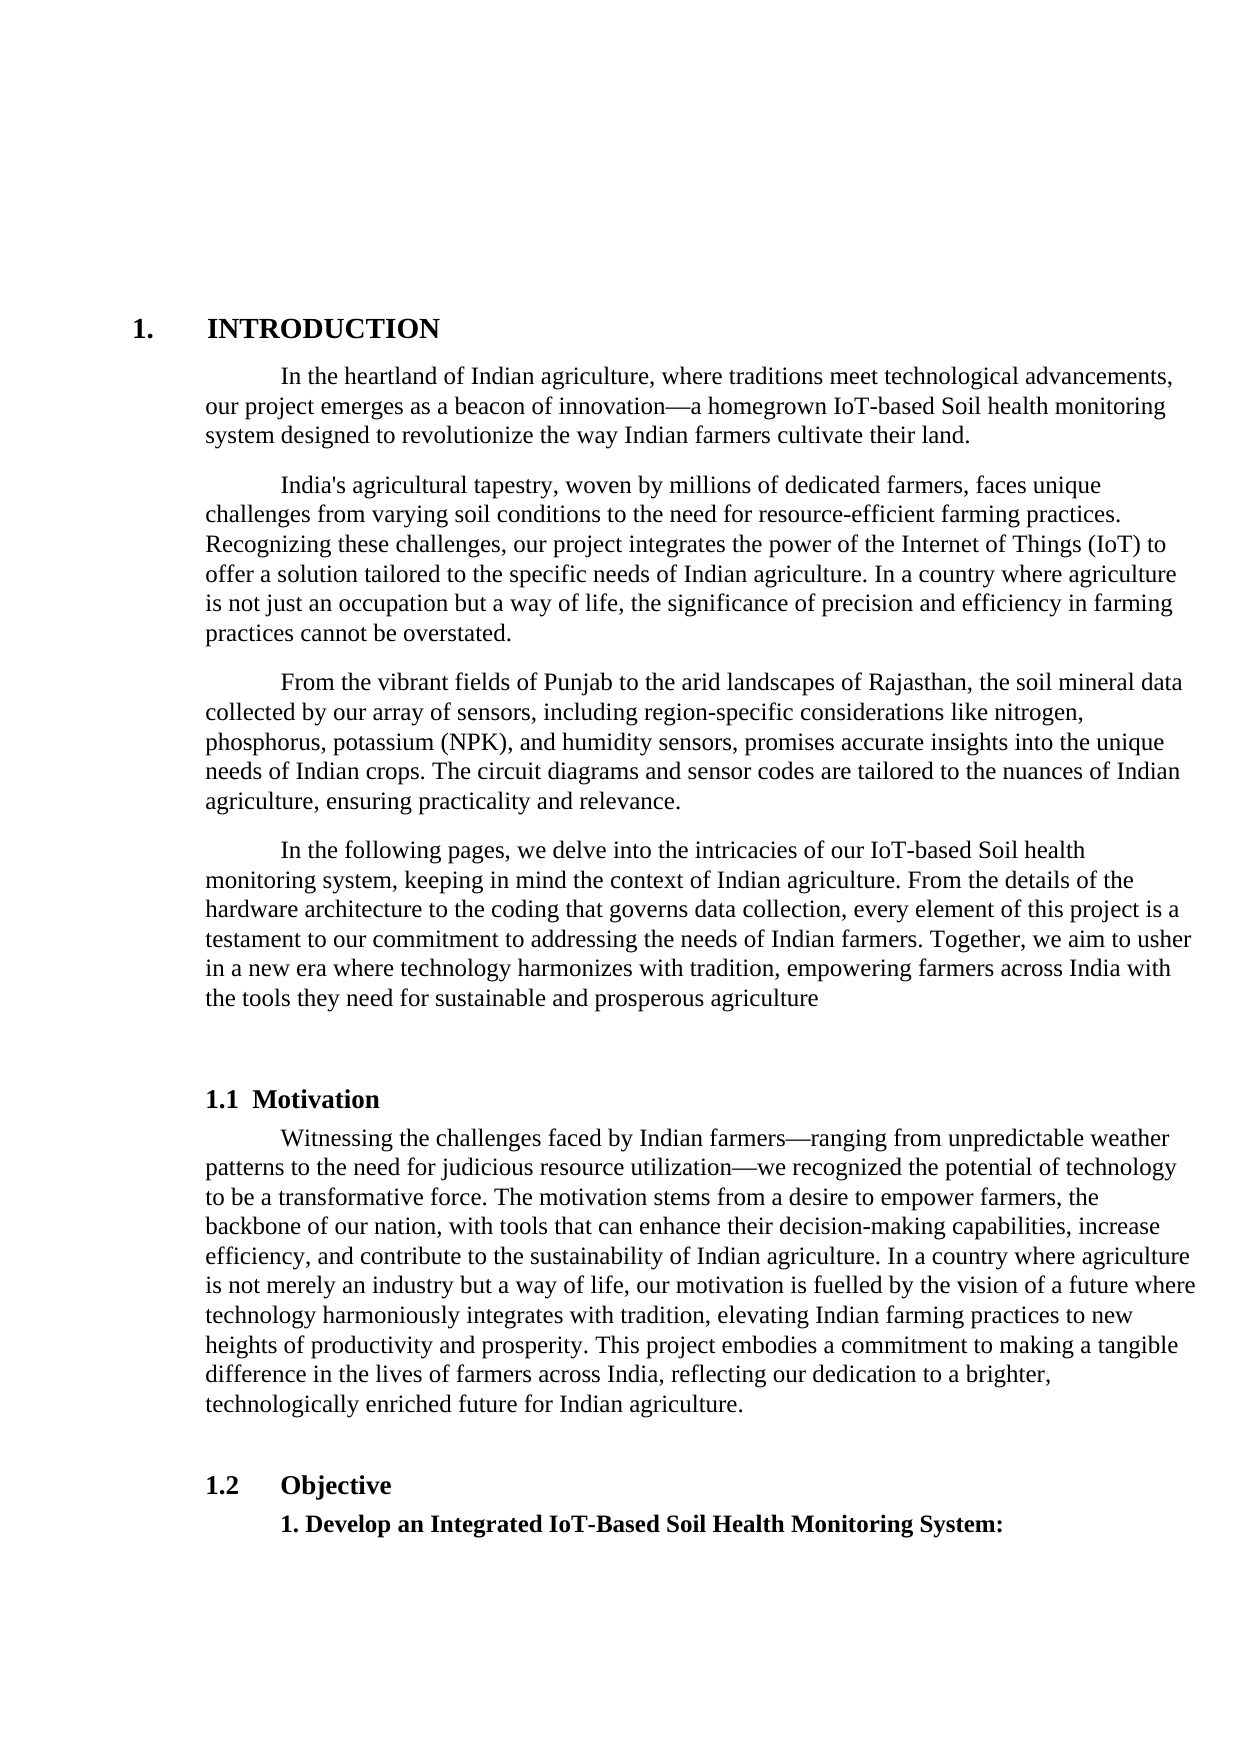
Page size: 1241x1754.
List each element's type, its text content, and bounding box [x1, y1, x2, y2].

subtitle INTRODUCTION [132, 311, 1119, 345]
text Witnessing the challenges faced by Indian farmers—ranging from unpredictable weather patterns to the need for judicious resource utilization—we recognized the potential of technology to be a transformative force. The motivation stems from a desire to empower farmers, the backbone of our nation, with tools that can enhance their decision-making capabilities, increase efficiency, and contribute to the sustainability of Indian agriculture. In a country where agriculture is not merely an industry but a way of life, our motivation is fuelled by the vision of a future where technology harmoniously integrates with tradition, elevating Indian farming practices to new heights of productivity and prosperity. This project embodies a commitment to making a tangible difference in the lives of farmers across India, reflecting our dedication to a brighter, technologically enriched future for Indian agriculture. [205, 1123, 1196, 1418]
text In the heartland of Indian agriculture, where traditions meet technological advancements, our project emerges as a beacon of innovation—a homegrown IoT-based Soil health monitoring system designed to revolutionize the way Indian farmers cultivate their land. [205, 361, 1196, 449]
text 1. Develop an Integrated IoT-Based Soil Health Monitoring System: [280, 1509, 1240, 1538]
text In the following pages, we delve into the intricacies of our IoT-based Soil health monitoring system, keeping in mind the context of Indian agriculture. From the details of the hardware architecture to the coding that governs data collection, every element of this project is a testament to our commitment to addressing the needs of Indian farmers. Together, we aim to usher in a new era where technology harmonizes with tradition, empowering farmers across India with the tools they need for sustainable and prosperous agriculture [205, 835, 1196, 1012]
subtitle Motivation [205, 1083, 1240, 1114]
subtitle Objective [205, 1469, 1240, 1501]
text From the vibrant fields of Punjab to the arid landscapes of Rajasthan, the soil mineral data collected by our array of sensors, including region-specific considerations like nitrogen, phosphorus, potassium (NPK), and humidity sensors, promises accurate insights into the unique needs of Indian crops. The circuit diagrams and sensor codes are tailored to the nuances of Indian agriculture, ensuring practicality and relevance. [205, 667, 1196, 814]
text India's agricultural tapestry, woven by millions of dedicated farmers, faces unique challenges from varying soil conditions to the need for resource-efficient farming practices. Recognizing these challenges, our project integrates the power of the Internet of Things (IoT) to offer a solution tailored to the specific needs of Indian agriculture. In a country where agriculture is not just an occupation but a way of life, the significance of precision and efficiency in farming practices cannot be overstated. [205, 470, 1196, 647]
